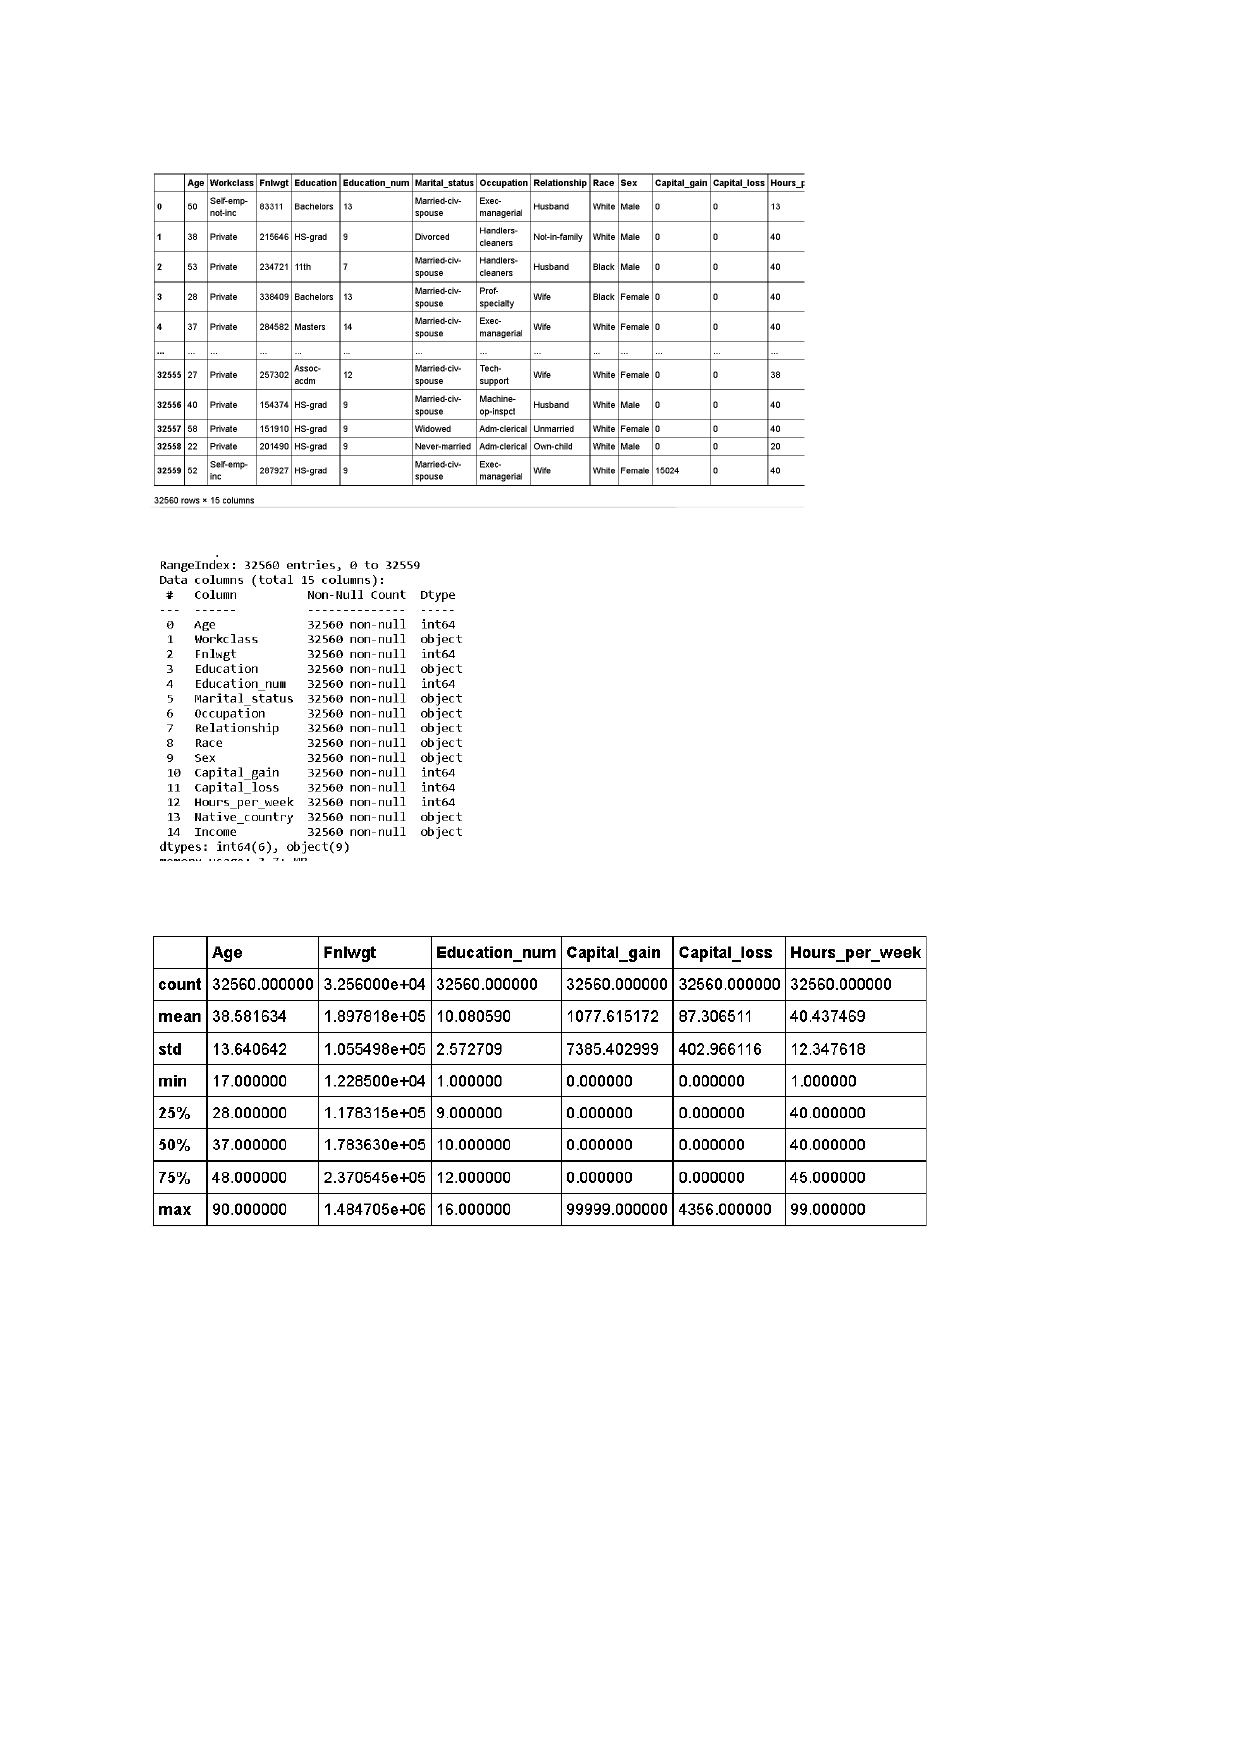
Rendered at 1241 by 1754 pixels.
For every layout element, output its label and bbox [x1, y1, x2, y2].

picture [150, 555, 478, 861]
picture [150, 173, 809, 508]
picture [150, 933, 928, 1227]
